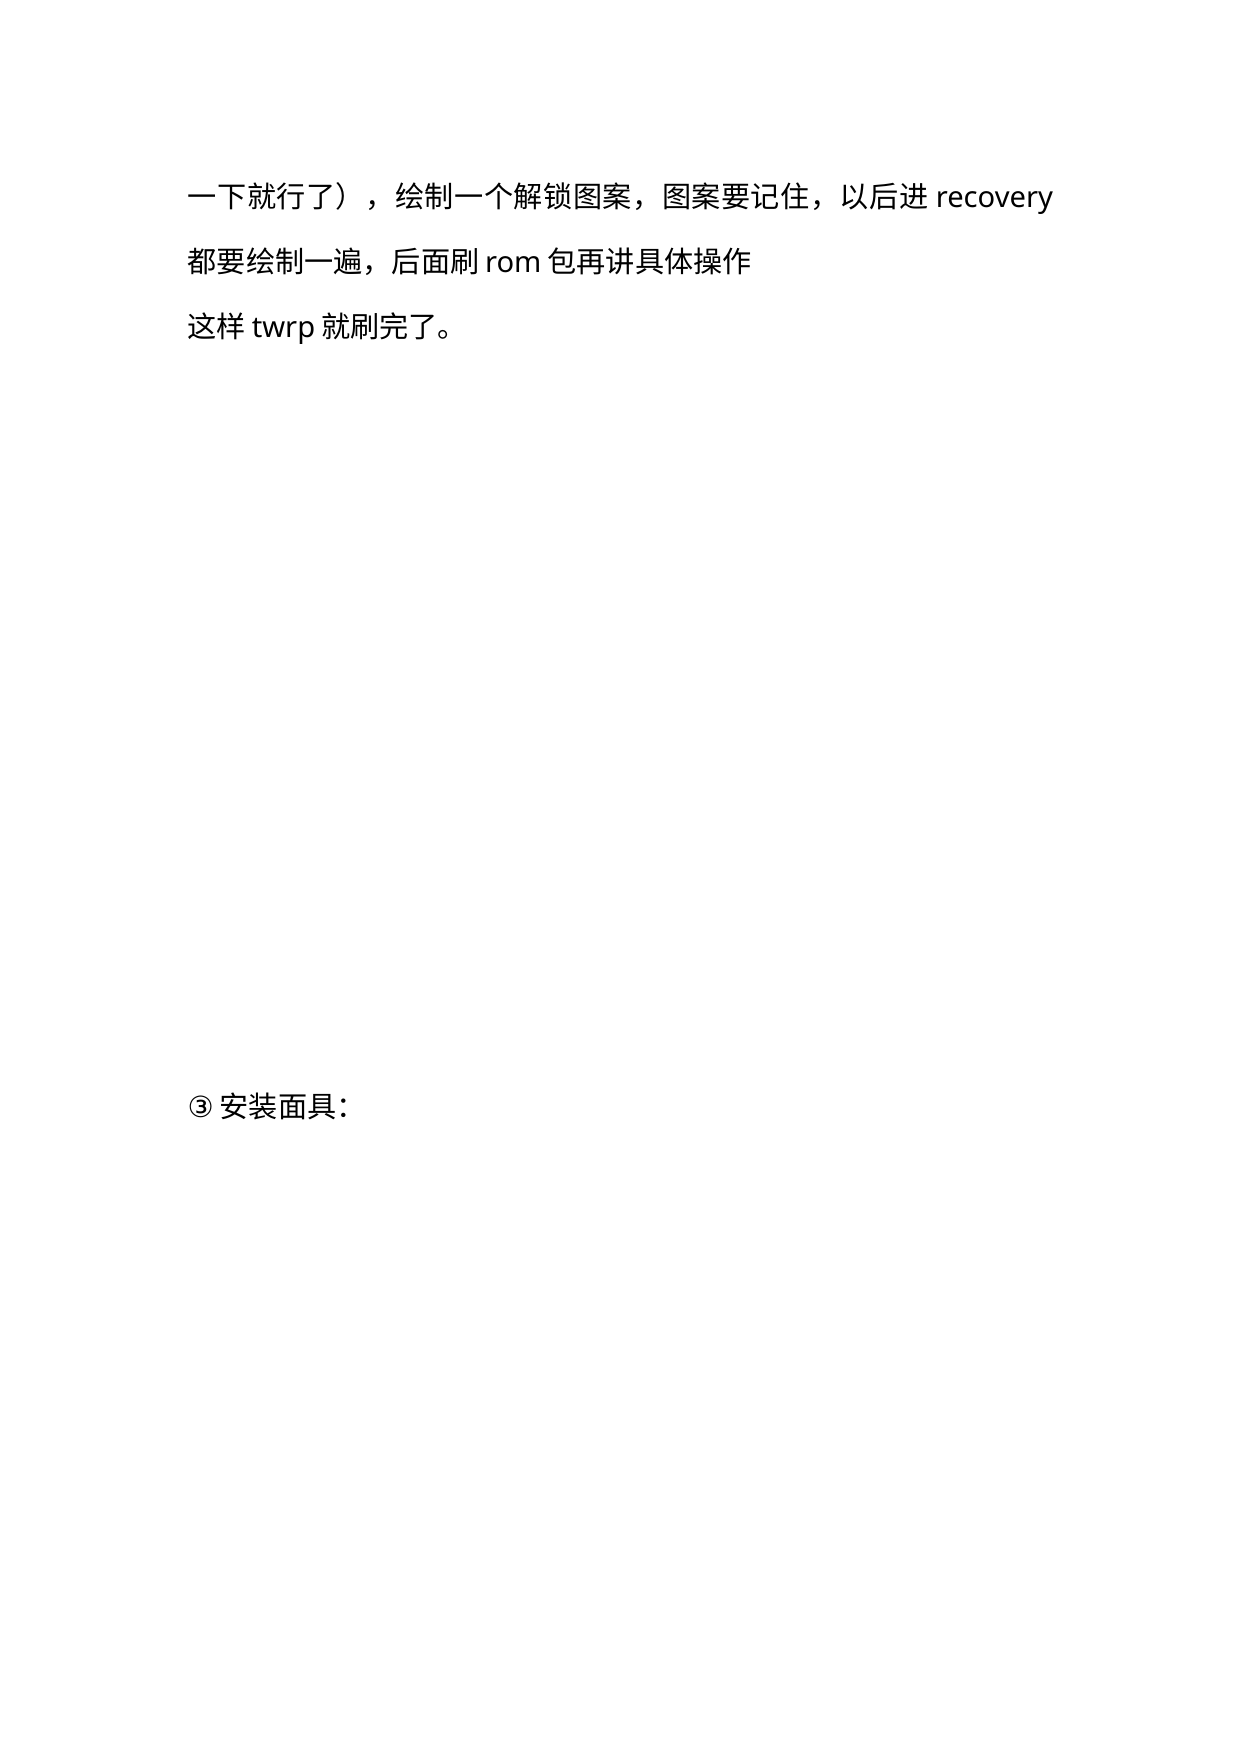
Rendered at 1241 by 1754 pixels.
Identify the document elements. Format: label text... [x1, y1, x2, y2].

text 安装面具： [187, 1072, 1053, 1137]
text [187, 162, 1053, 292]
text 这样twrp就刷完了。 [187, 292, 1053, 357]
